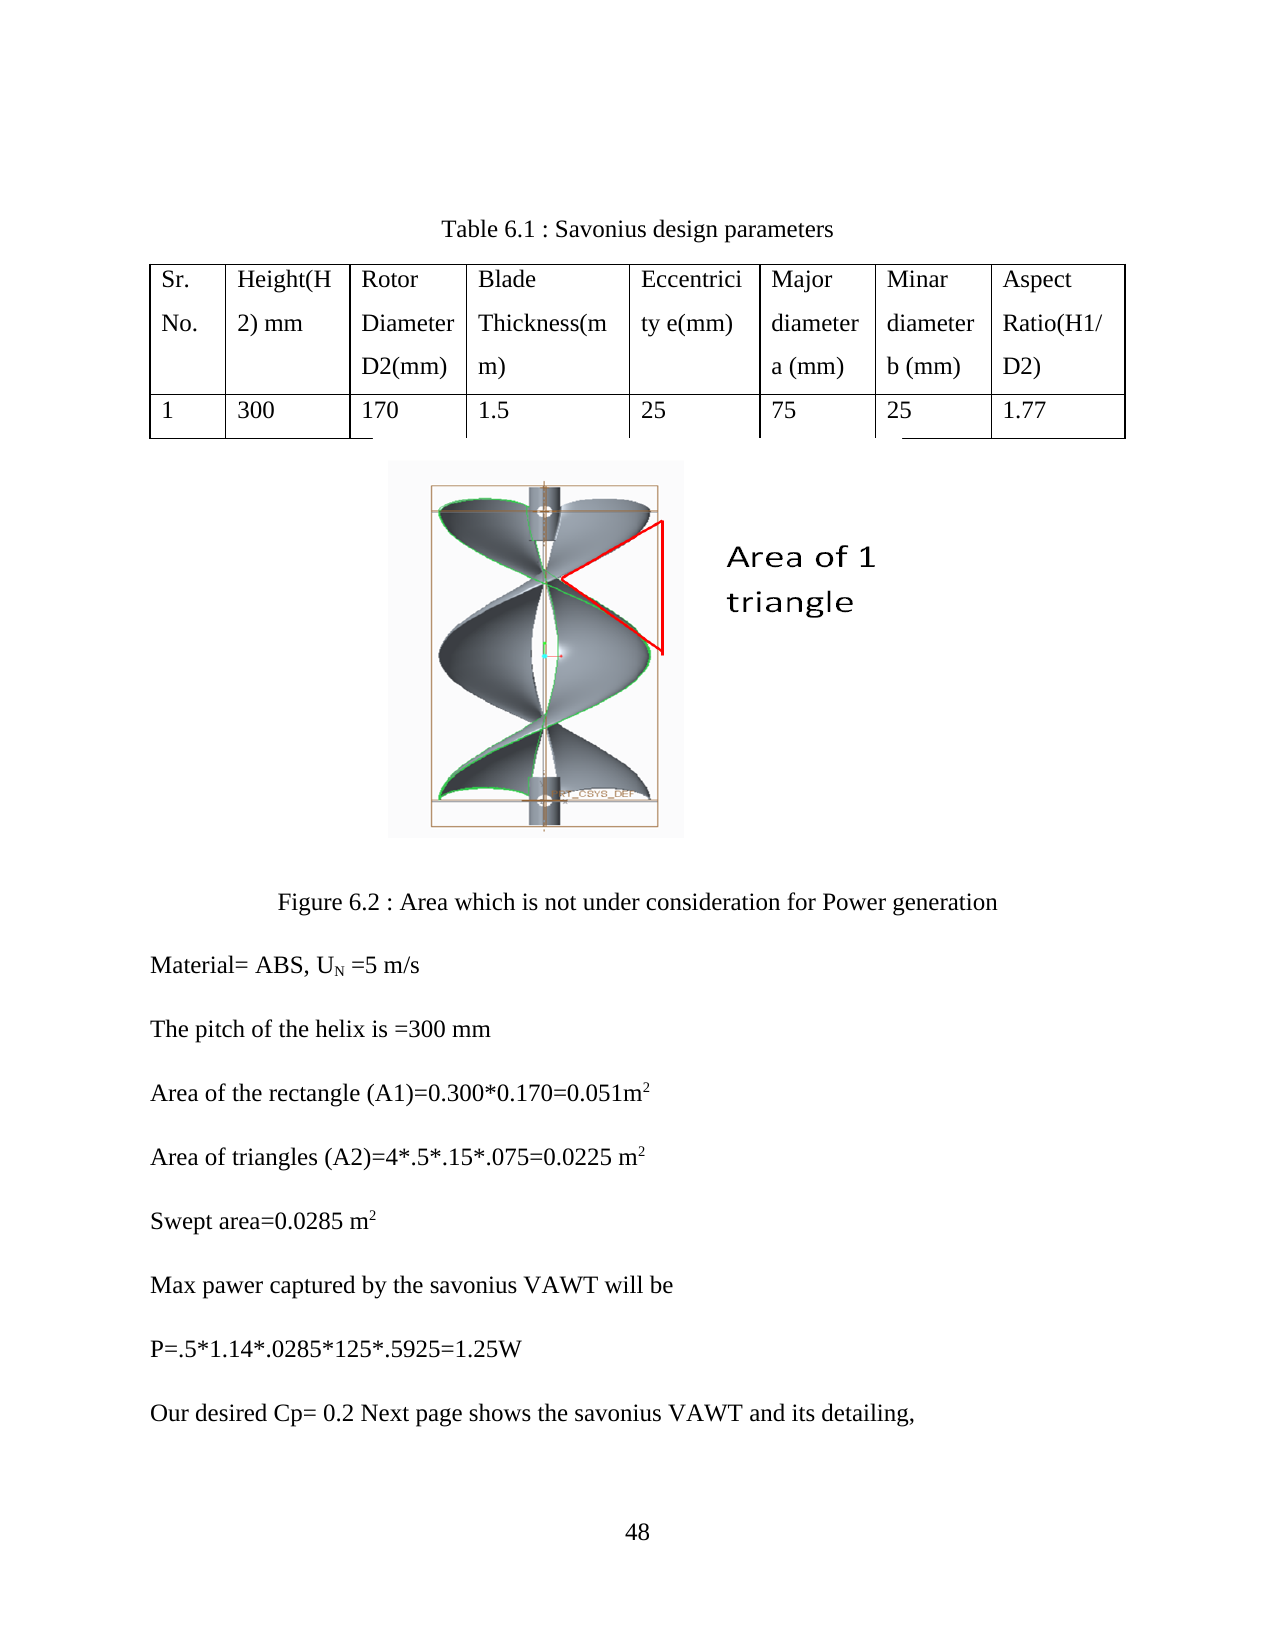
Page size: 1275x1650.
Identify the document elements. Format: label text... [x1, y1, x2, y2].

table_header Major diameter a (mm) [761, 265, 875, 394]
table_cell 1.5 [467, 395, 629, 438]
text Table 6.1 : Savonius design parameters [150, 214, 1125, 243]
table_cell 25 [630, 395, 759, 438]
text Area of the rectangle (A1)=0.300*0.170=0.051m2 [150, 1078, 1125, 1107]
table_cell 1.77 [992, 395, 1124, 438]
table_header Minar diameter b (mm) [876, 265, 991, 394]
table_header Aspect Ratio(H1/D2) [992, 265, 1124, 394]
text Swept area=0.0285 m2 [150, 1206, 1125, 1235]
table_cell 1 [151, 395, 225, 438]
text The pitch of the helix is =300 mm [150, 1014, 1125, 1043]
table_cell 75 [761, 395, 875, 438]
text Our desired Cp= 0.2 Next page shows the savonius VAWT and its detailing, [150, 1398, 1125, 1427]
table_cell 170 [351, 395, 466, 438]
table_header Eccentricity e(mm) [630, 265, 759, 394]
text Max pawer captured by the savonius VAWT will be [150, 1270, 1125, 1299]
text Figure 6.2 : Area which is not under consideration for Power generation [150, 887, 1125, 915]
table_header Sr. No. [151, 265, 225, 394]
picture [372, 438, 903, 852]
table_header Blade Thickness(mm) [467, 265, 629, 394]
text P=.5*1.14*.0285*125*.5925=1.25W [150, 1334, 1125, 1363]
table_header Rotor Diameter D2(mm) [351, 265, 466, 394]
table_header Height(H2) mm [226, 265, 349, 394]
table_cell 300 [226, 395, 349, 438]
text Area of triangles (A2)=4*.5*.15*.075=0.0225 m2 [150, 1142, 1125, 1171]
text Material= ABS, UN =5 m/s [150, 951, 1125, 979]
table_cell 25 [876, 395, 991, 438]
